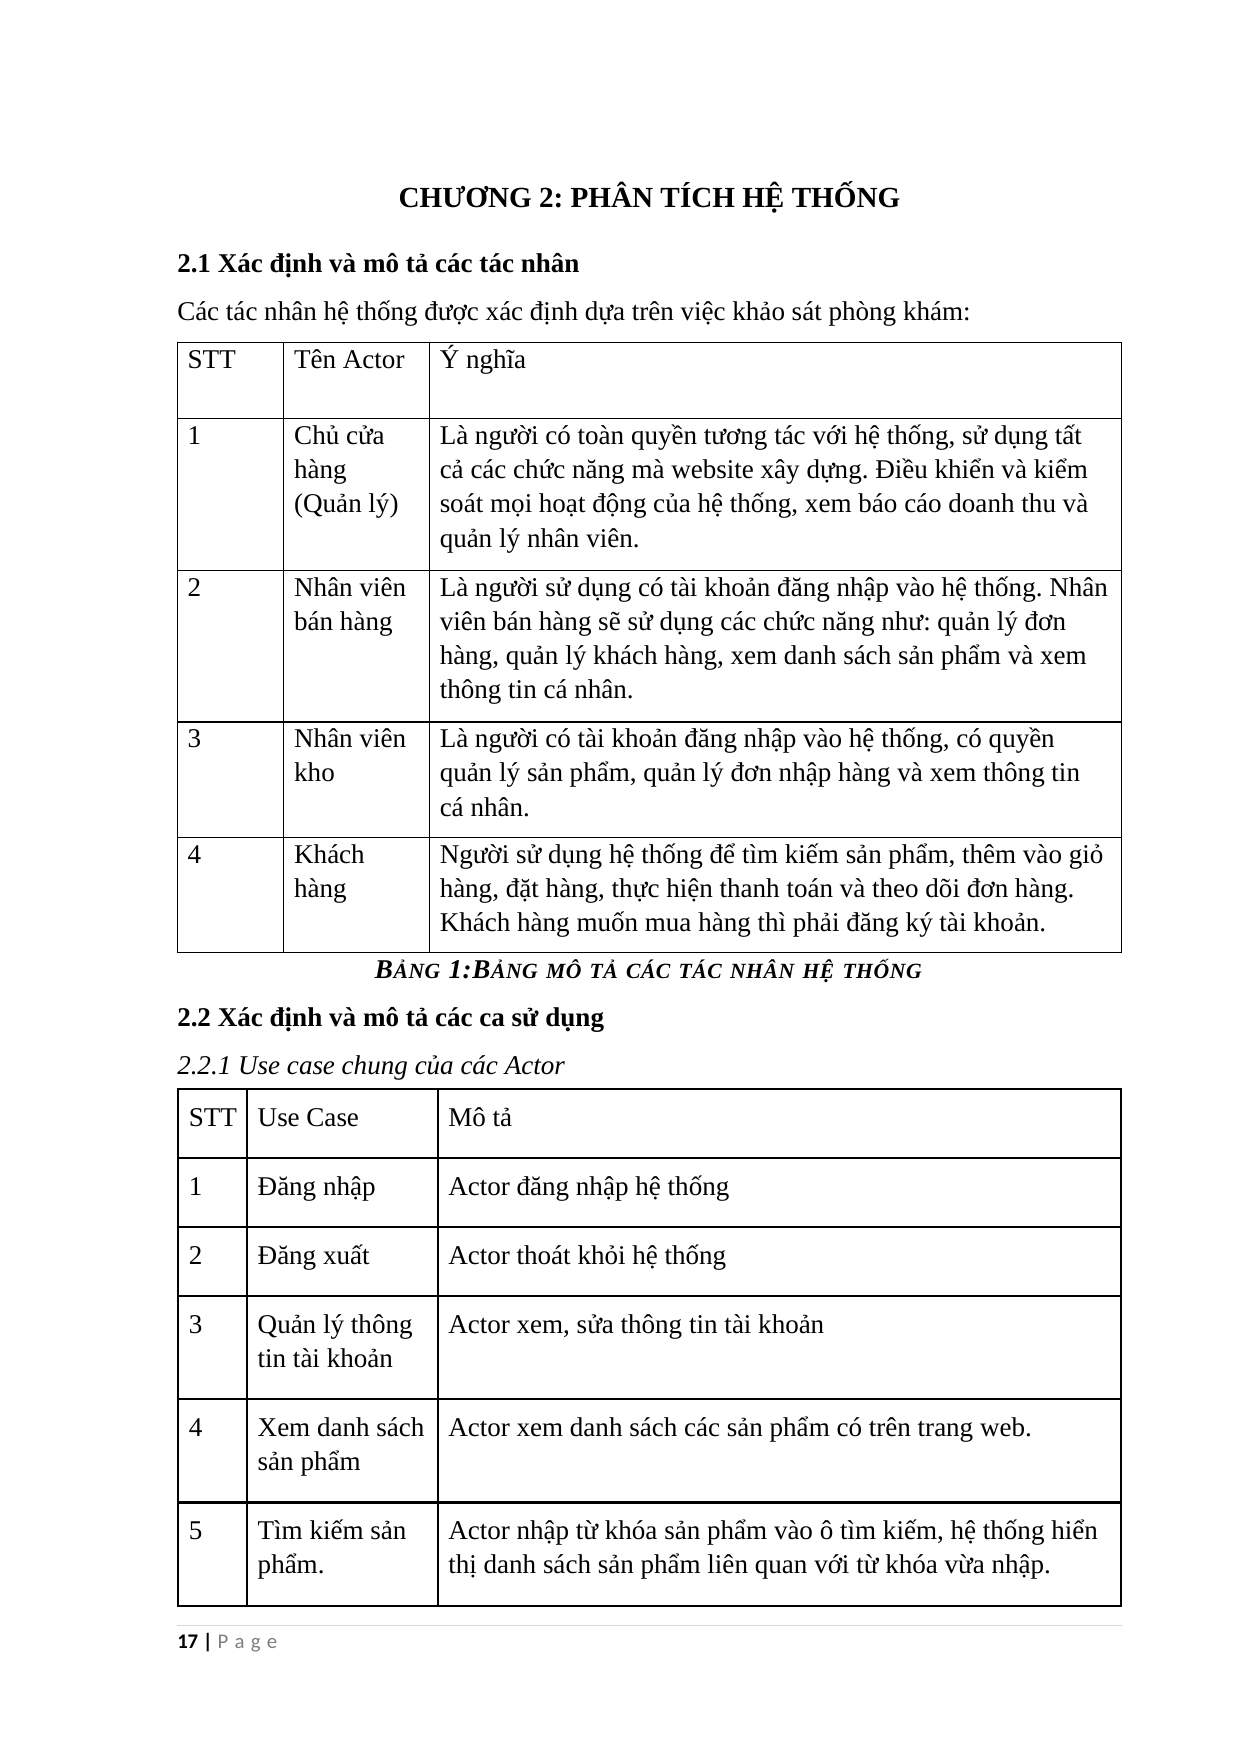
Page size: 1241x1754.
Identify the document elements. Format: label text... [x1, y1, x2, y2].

text Bảng 1:Bảng mô tả các tác nhân hệ thống [177, 953, 1122, 984]
table_cell 4 [179, 1400, 246, 1501]
table_cell Actor xem danh sách các sản phẩm có trên trang web. [439, 1400, 1120, 1501]
table_cell Đăng nhập [248, 1159, 437, 1226]
table_cell Xem danh sách sản phẩm [248, 1400, 437, 1501]
table_cell 4 [178, 838, 283, 952]
text Các tác nhân hệ thống được xác định dựa trên việc khảo sát phòng khám: [177, 295, 1122, 326]
table_cell Nhân viên kho [284, 723, 429, 837]
table_cell Người sử dụng hệ thống để tìm kiếm sản phẩm, thêm vào giỏ hàng, đặt hàng, thực hiện thanh toán và theo dõi đơn hàng. Khách hàng muốn mua hàng thì phải đăng ký tài khoản. [430, 838, 1121, 952]
table_cell Là người sử dụng có tài khoản đăng nhập vào hệ thống. Nhân viên bán hàng sẽ sử dụng các chức năng như: quản lý đơn hàng, quản lý khách hàng, xem danh sách sản phẩm và xem thông tin cá nhân. [430, 571, 1121, 721]
table_cell Là người có toàn quyền tương tác với hệ thống, sử dụng tất cả các chức năng mà website xây dựng. Điều khiển và kiểm soát mọi hoạt động của hệ thống, xem báo cáo doanh thu và quản lý nhân viên. [430, 419, 1121, 570]
subtitle 2.2.1 Use case chung của các Actor [177, 1049, 1122, 1080]
table_cell Tìm kiếm sản phẩm. [248, 1504, 437, 1604]
table_header Use Case [248, 1090, 437, 1157]
table_header STT [178, 343, 283, 418]
table_cell 2 [178, 571, 283, 721]
table_cell Là người có tài khoản đăng nhập vào hệ thống, có quyền quản lý sản phẩm, quản lý đơn nhập hàng và xem thông tin cá nhân. [430, 723, 1121, 837]
table_cell Đăng xuất [248, 1228, 437, 1295]
table_cell 2 [179, 1228, 246, 1295]
table_cell 3 [179, 1297, 246, 1398]
table_cell Actor đăng nhập hệ thống [439, 1159, 1120, 1226]
table_header Mô tả [439, 1090, 1120, 1157]
table_cell Actor xem, sửa thông tin tài khoản [439, 1297, 1120, 1398]
subtitle CHƯƠNG 2: PHÂN TÍCH HỆ THỐNG [177, 180, 1122, 214]
table_header Ý nghĩa [430, 343, 1121, 418]
subtitle 2.2 Xác định và mô tả các ca sử dụng [177, 1001, 1122, 1032]
table_cell 5 [179, 1504, 246, 1604]
table_header Tên Actor [284, 343, 429, 418]
table_cell Khách hàng [284, 838, 429, 952]
table_header STT [179, 1090, 246, 1157]
table_cell 3 [178, 723, 283, 837]
subtitle 2.1 Xác định và mô tả các tác nhân [177, 247, 1122, 278]
table_cell Actor nhập từ khóa sản phẩm vào ô tìm kiếm, hệ thống hiển thị danh sách sản phẩm liên quan với từ khóa vừa nhập. [439, 1504, 1120, 1604]
table_cell Quản lý thông tin tài khoản [248, 1297, 437, 1398]
table_cell Chủ cửa hàng (Quản lý) [284, 419, 429, 570]
table_cell Nhân viên bán hàng [284, 571, 429, 721]
table_cell Actor thoát khỏi hệ thống [439, 1228, 1120, 1295]
table_cell 1 [179, 1159, 246, 1226]
table_cell 1 [178, 419, 283, 570]
